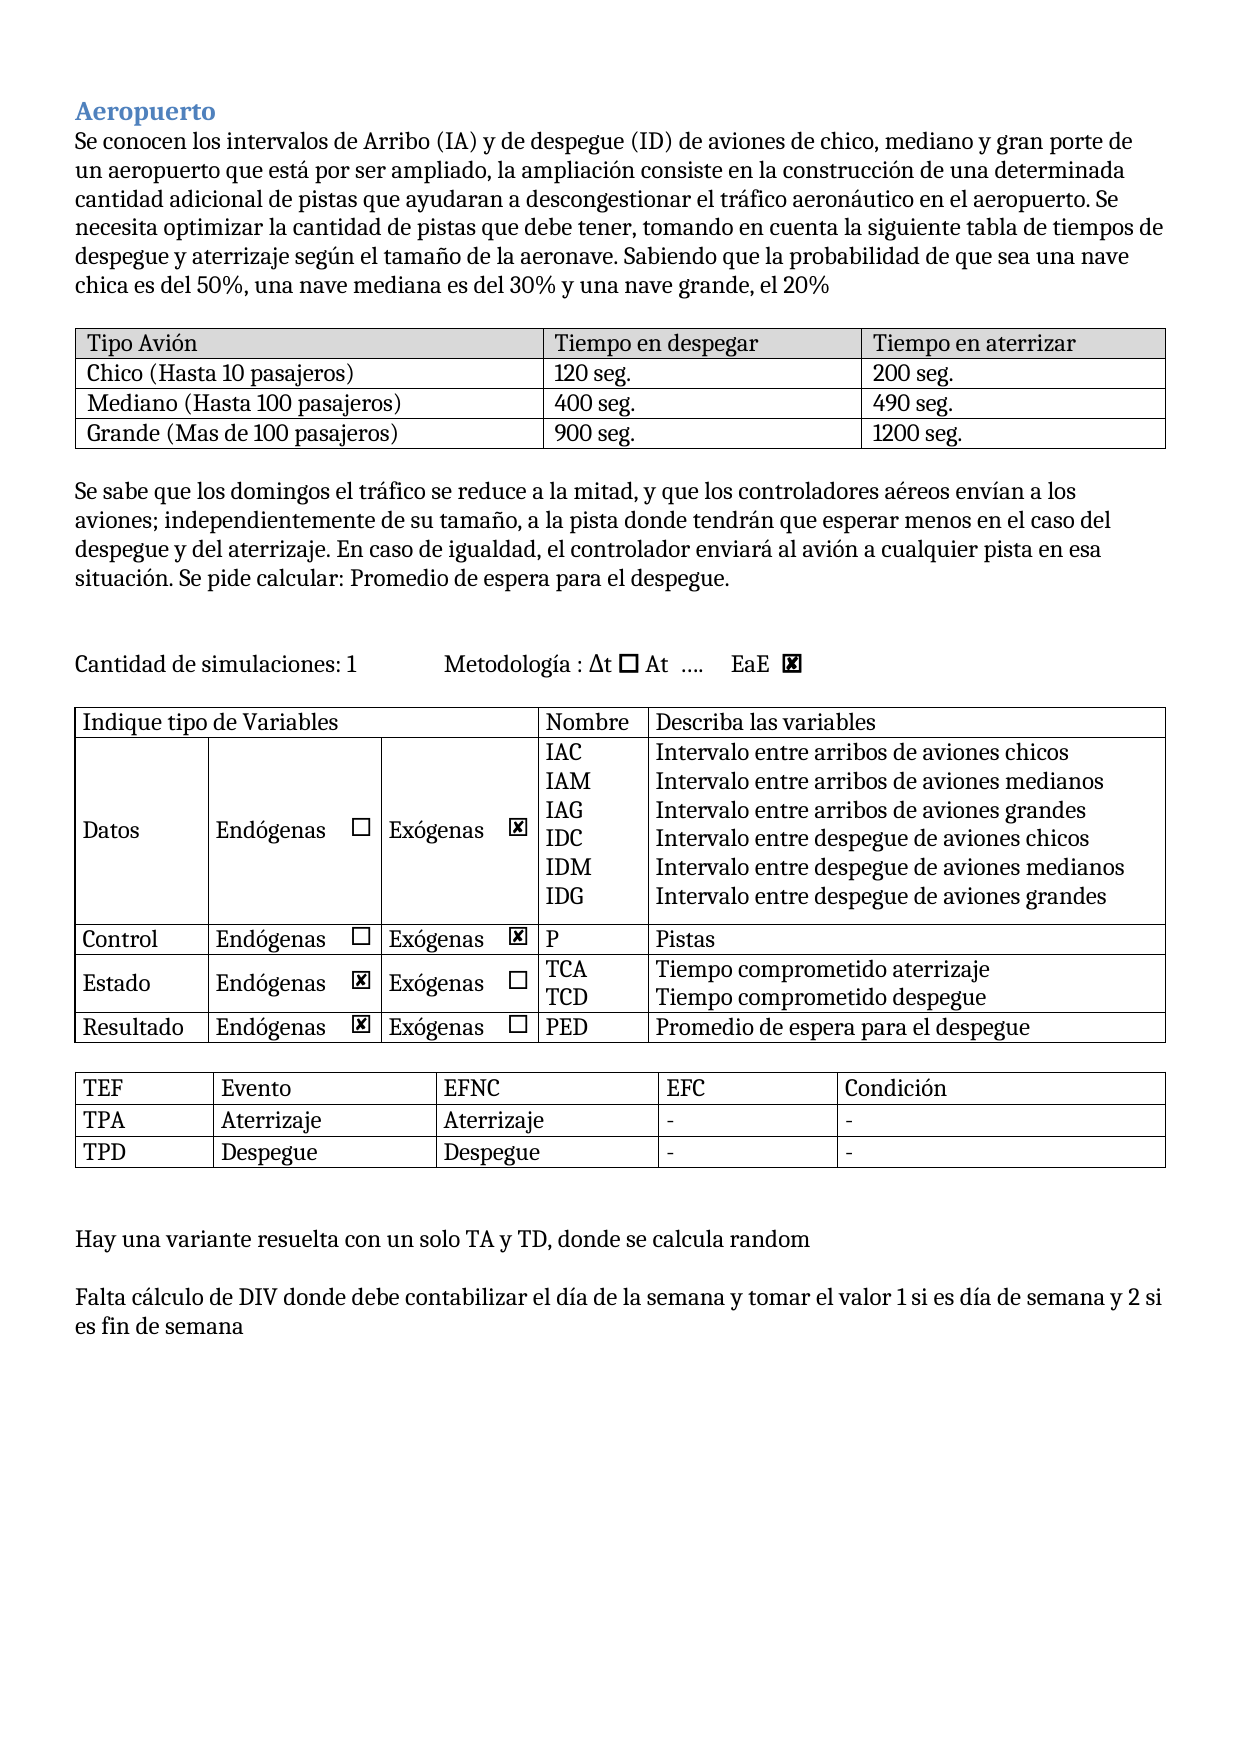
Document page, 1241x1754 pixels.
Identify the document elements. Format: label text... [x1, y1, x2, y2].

table_cell 120 seg. [544, 359, 861, 388]
table_header EFNC [437, 1073, 658, 1104]
table_cell 400 seg. [544, 389, 861, 418]
text Hay una variante resuelta con un solo TA y TD, donde se calcula random [75, 1225, 1165, 1254]
table_header EFC [659, 1073, 837, 1104]
table_cell [343, 955, 381, 1012]
table_cell Endógenas [209, 955, 342, 1012]
table_cell Grande (Mas de 100 pasajeros) [76, 419, 543, 447]
text Se conocen los intervalos de Arribo (IA) y de despegue (ID) de aviones de chico, mediano y gran porte de un aeropuerto que está por ser ampliado, la ampliación consiste en la construcción de una determinada cantidad adicional de pistas que ayudaran a descongestionar el tráfico aeronáutico en el aeropuerto. Se necesita optimizar la cantidad de pistas que debe tener, tomando en cuenta la siguiente tabla de tiempos de despegue y aterrizaje según el tamaño de la aeronave. Sabiendo que la probabilidad de que sea una nave chica es del 50%, una nave mediana es del 30% y una nave grande, el 20% [75, 127, 1165, 299]
table_cell Endógenas [209, 925, 342, 953]
table_cell IAC IAM IAG IDC IDM IDG [539, 738, 648, 924]
text Se sabe que los domingos el tráfico se reduce a la mitad, y que los controladores aéreos envían a los aviones; independientemente de su tamaño, a la pista donde tendrán que esperar menos en el caso del despegue y del aterrizaje. En caso de igualdad, el controlador enviará al avión a cualquier pista en esa situación. Se pide calcular: Promedio de espera para el despegue. [75, 477, 1165, 592]
table_cell Despegue [214, 1137, 436, 1167]
table_cell Despegue [437, 1137, 658, 1167]
table_cell 900 seg. [544, 419, 861, 447]
table_cell Promedio de espera para el despegue [649, 1013, 1165, 1042]
table_header Tiempo en despegar [544, 329, 861, 358]
table_cell P [539, 925, 648, 953]
table_header Tiempo en aterrizar [862, 329, 1165, 358]
table_cell Pistas [649, 925, 1165, 953]
table_header Condición [838, 1073, 1165, 1104]
table_cell Aterrizaje [437, 1105, 658, 1136]
table_cell Estado [76, 955, 208, 1012]
table_cell Exógenas [382, 738, 499, 924]
table_cell [500, 955, 538, 1012]
table_cell [343, 925, 381, 953]
table_cell TPA [76, 1105, 213, 1136]
table_cell Endógenas [209, 1013, 342, 1042]
table_cell Exógenas [382, 1013, 499, 1042]
table_header Describa las variables [649, 708, 1165, 737]
table_cell TPD [76, 1137, 213, 1167]
subtitle Aeropuerto [75, 96, 1165, 127]
table_cell [500, 925, 538, 953]
table_cell [343, 738, 381, 924]
table_cell [500, 738, 538, 924]
table_cell Endógenas [209, 738, 342, 924]
table_cell Resultado [76, 1013, 208, 1042]
table_header Indique tipo de Variables [76, 708, 538, 737]
table_header TEF [76, 1073, 213, 1104]
table_cell Control [76, 925, 208, 953]
table_cell Mediano (Hasta 100 pasajeros) [76, 389, 543, 418]
table_cell [343, 1013, 381, 1042]
table_cell Exógenas [382, 925, 499, 953]
text Falta cálculo de DIV donde debe contabilizar el día de la semana y tomar el valor 1 si es día de semana y 2 si es fin de semana [75, 1283, 1165, 1340]
text Cantidad de simulaciones: 1 Metodología : Δt At …. EaE [75, 650, 1165, 678]
table_cell 1200 seg. [862, 419, 1165, 447]
table_cell Exógenas [382, 955, 499, 1012]
table_cell 200 seg. [862, 359, 1165, 388]
table_cell Aterrizaje [214, 1105, 436, 1136]
table_cell Chico (Hasta 10 pasajeros) [76, 359, 543, 388]
table_cell - [659, 1105, 837, 1136]
table_cell Datos [76, 738, 208, 924]
table_cell Intervalo entre arribos de aviones chicos Intervalo entre arribos de aviones medianos Intervalo entre arribos de aviones grandes Intervalo entre despegue de aviones chicos Intervalo entre despegue de aviones medianos Intervalo entre despegue de aviones grandes [649, 738, 1165, 924]
table_cell Tiempo comprometido aterrizaje Tiempo comprometido despegue [649, 955, 1165, 1012]
table_cell - [838, 1137, 1165, 1167]
table_header Evento [214, 1073, 436, 1104]
table_cell [500, 1013, 538, 1042]
table_cell TCA TCD [539, 955, 648, 1012]
table_cell - [659, 1137, 837, 1167]
table_cell 490 seg. [862, 389, 1165, 418]
table_header Tipo Avión [76, 329, 543, 358]
table_cell PED [539, 1013, 648, 1042]
table_cell - [838, 1105, 1165, 1136]
table_header Nombre [539, 708, 648, 737]
